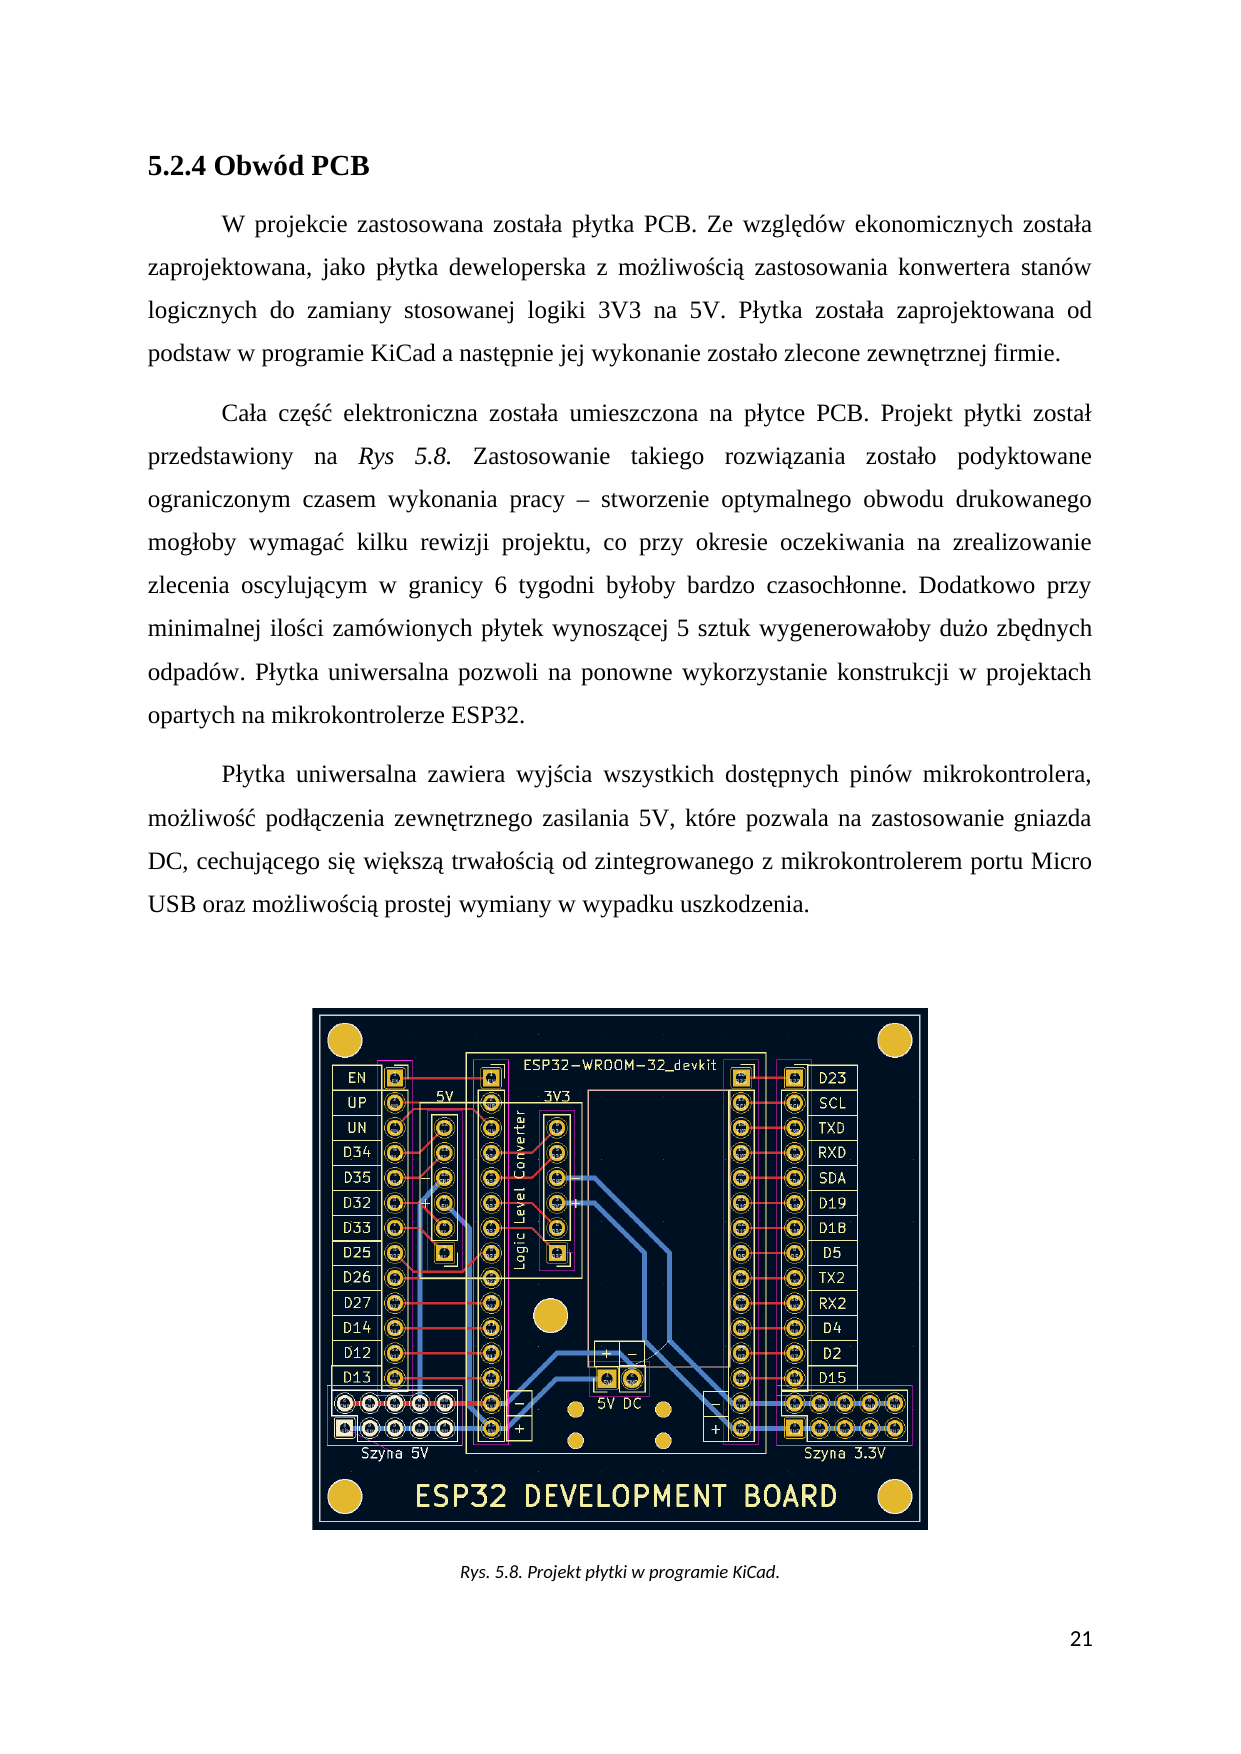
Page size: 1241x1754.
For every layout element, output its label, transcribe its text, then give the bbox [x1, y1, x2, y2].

text W projekcie zastosowana została płytka PCB. Ze względów ekonomicznych została zaprojektowana, jako płytka deweloperska z możliwością zastosowania konwertera stanów logicznych do zamiany stosowanej logiki 3V3 na 5V. Płytka została zaprojektowana od podstaw w programie KiCad a następnie jej wykonanie zostało zlecone zewnętrznej firmie. [148, 209, 1093, 367]
picture [312, 1008, 928, 1530]
text Rys. 5.8. Projekt płytki w programie KiCad. [148, 1560, 1093, 1583]
text Płytka uniwersalna zawiera wyjścia wszystkich dostępnych pinów mikrokontrolera, możliwość podłączenia zewnętrznego zasilania 5V, które pozwala na zastosowanie gniazda DC, cechującego się większą trwałością od zintegrowanego z mikrokontrolerem portu Micro USB oraz możliwością prostej wymiany w wypadku uszkodzenia. [148, 759, 1093, 918]
text Cała część elektroniczna została umieszczona na płytce PCB. Projekt płytki został przedstawiony na Rys 5.8. Zastosowanie takiego rozwiązania zostało podyktowane ograniczonym czasem wykonania pracy – stworzenie optymalnego obwodu drukowanego mogłoby wymagać kilku rewizji projektu, co przy okresie oczekiwania na zrealizowanie zlecenia oscylującym w granicy 6 tygodni byłoby bardzo czasochłonne. Dodatkowo przy minimalnej ilości zamówionych płytek wynoszącej 5 sztuk wygenerowałoby dużo zbędnych odpadów. Płytka uniwersalna pozwoli na ponowne wykorzystanie konstrukcji w projektach opartych na mikrokontrolerze ESP32. [148, 398, 1093, 728]
subtitle 5.2.4 Obwód PCB [148, 148, 1093, 181]
